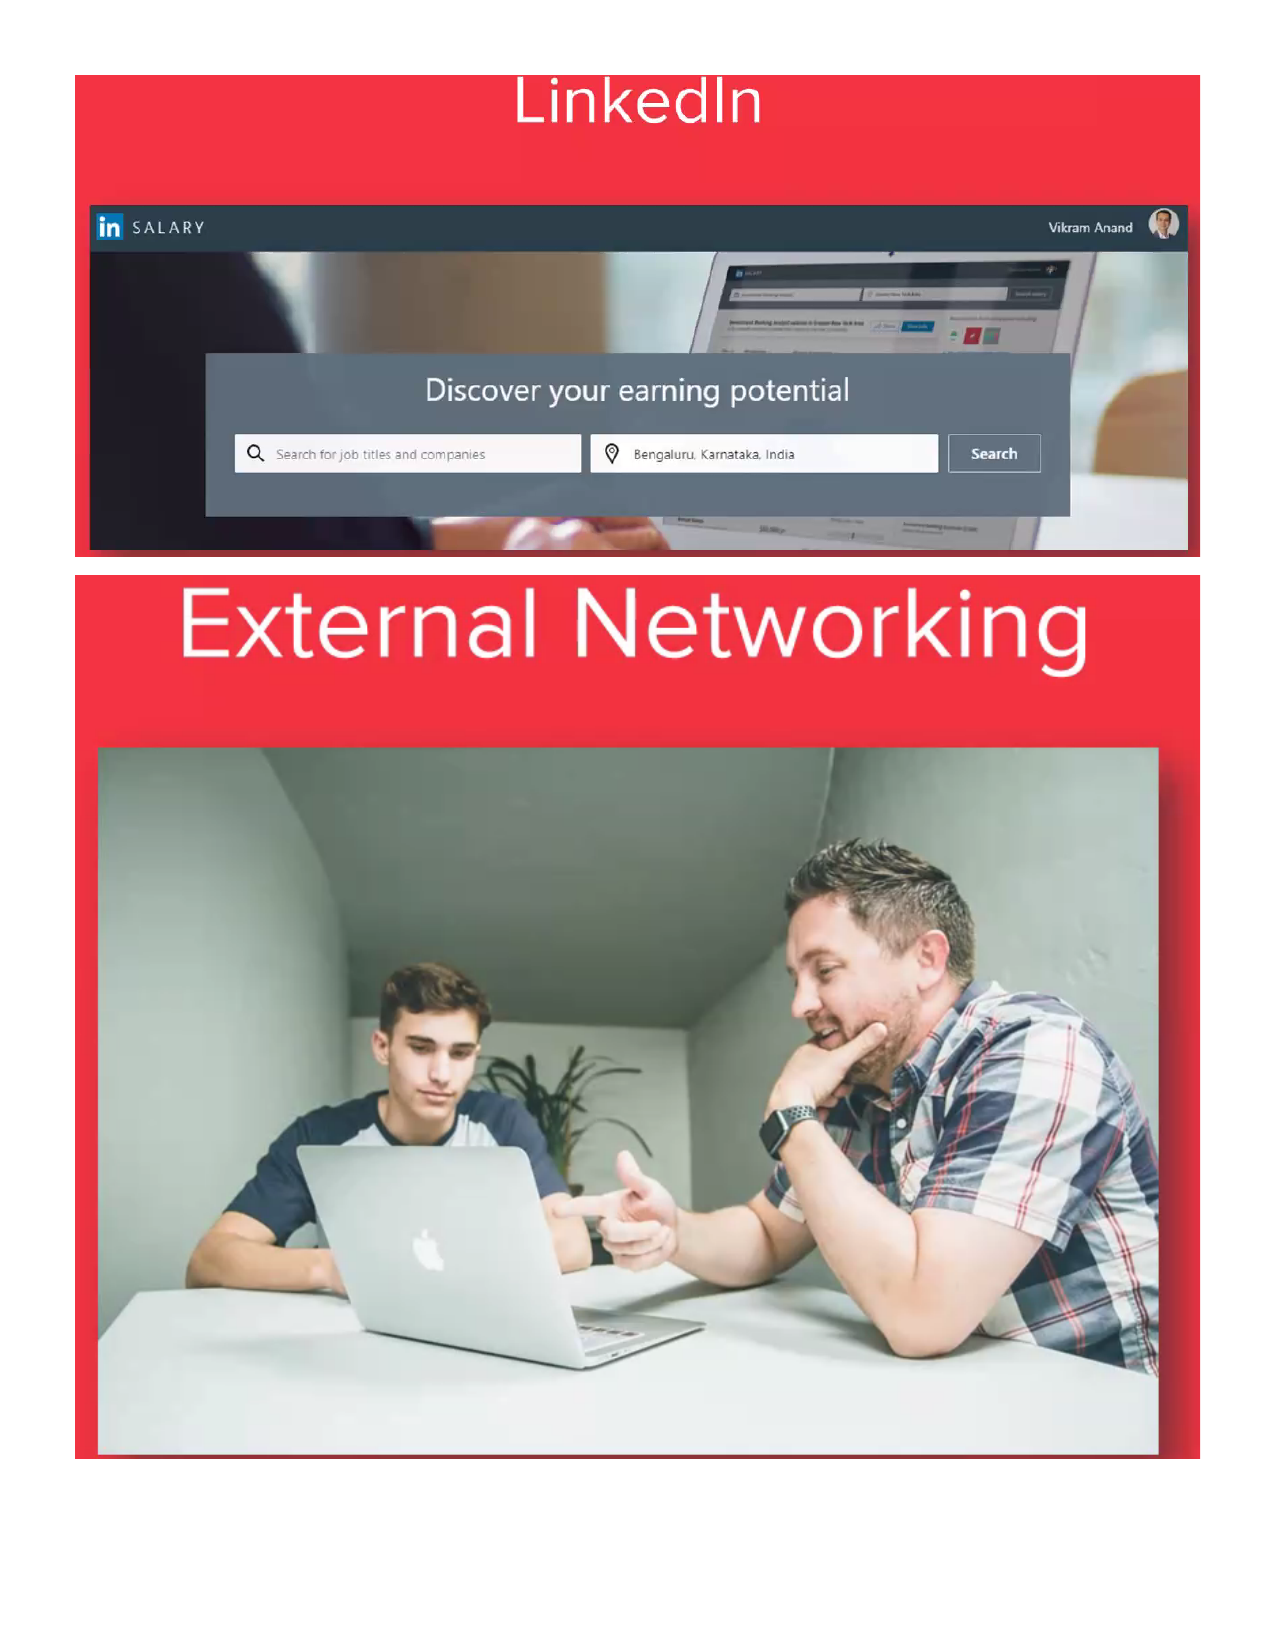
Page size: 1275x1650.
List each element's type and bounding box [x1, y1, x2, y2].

picture [75, 75, 1200, 557]
picture [75, 575, 1200, 1459]
